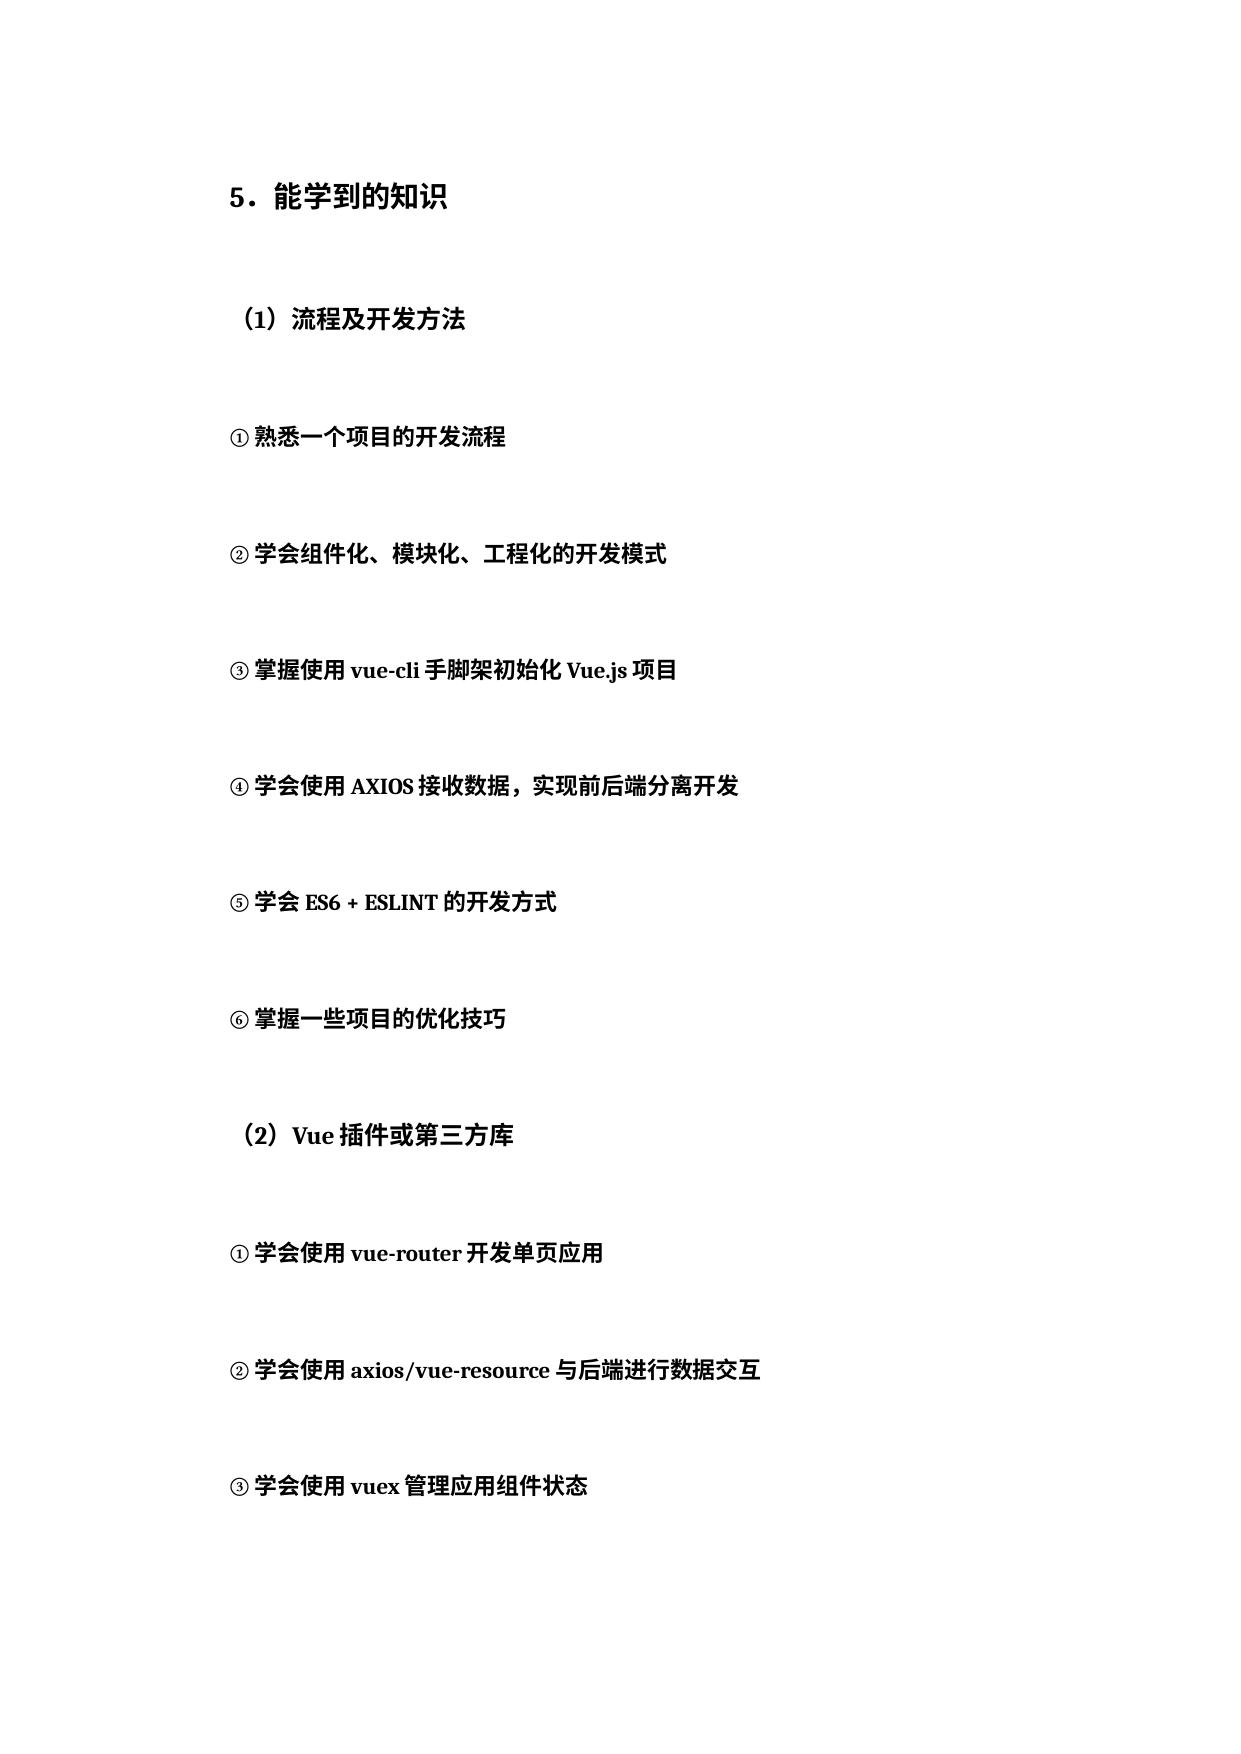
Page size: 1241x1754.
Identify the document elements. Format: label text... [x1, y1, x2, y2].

subtitle 学会使用vuex管理应用组件状态 [187, 1452, 1053, 1517]
subtitle 掌握一些项目的优化技巧 [187, 985, 1053, 1050]
subtitle 学会ES6 + ESLINT 的开发方式 [187, 868, 1053, 933]
subtitle 学会使用vue-router开发单页应用 [187, 1219, 1053, 1284]
subtitle 学会使用axios/vue-resource与后端进行数据交互 [187, 1336, 1053, 1401]
subtitle 掌握使用vue-cli手脚架初始化Vue.js项目 [187, 636, 1053, 701]
subtitle 学会使用AXIOS接收数据，实现前后端分离开发 [187, 752, 1053, 817]
subtitle 能学到的知识 [187, 162, 1053, 227]
subtitle 熟悉一个项目的开发流程 [187, 403, 1053, 468]
subtitle Vue插件或第三方库 [187, 1101, 1053, 1166]
subtitle 学会组件化、模块化、工程化的开发模式 [187, 520, 1053, 585]
subtitle 流程及开发方法 [187, 285, 1053, 350]
